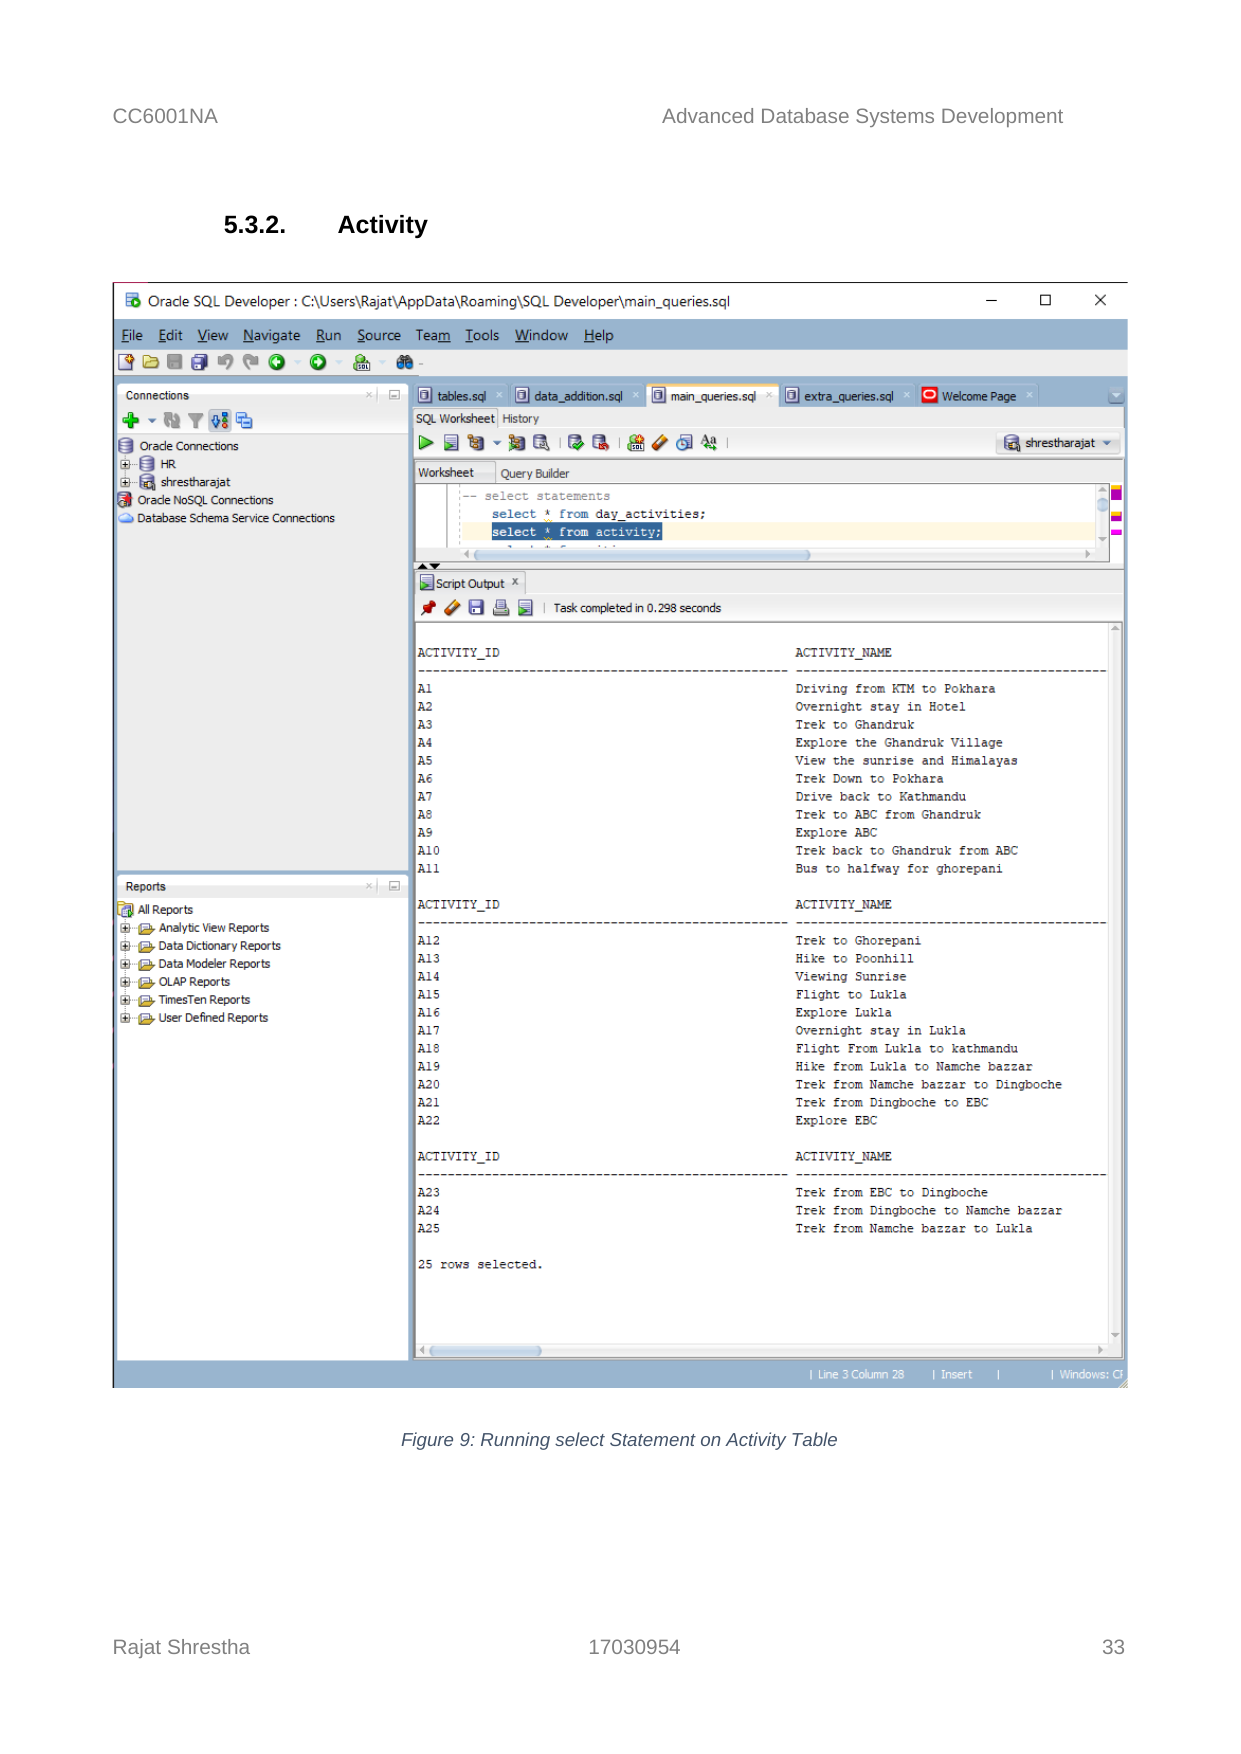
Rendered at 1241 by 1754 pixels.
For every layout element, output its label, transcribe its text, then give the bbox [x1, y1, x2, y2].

picture [112, 282, 1128, 1388]
subtitle Activity [223, 210, 1128, 239]
